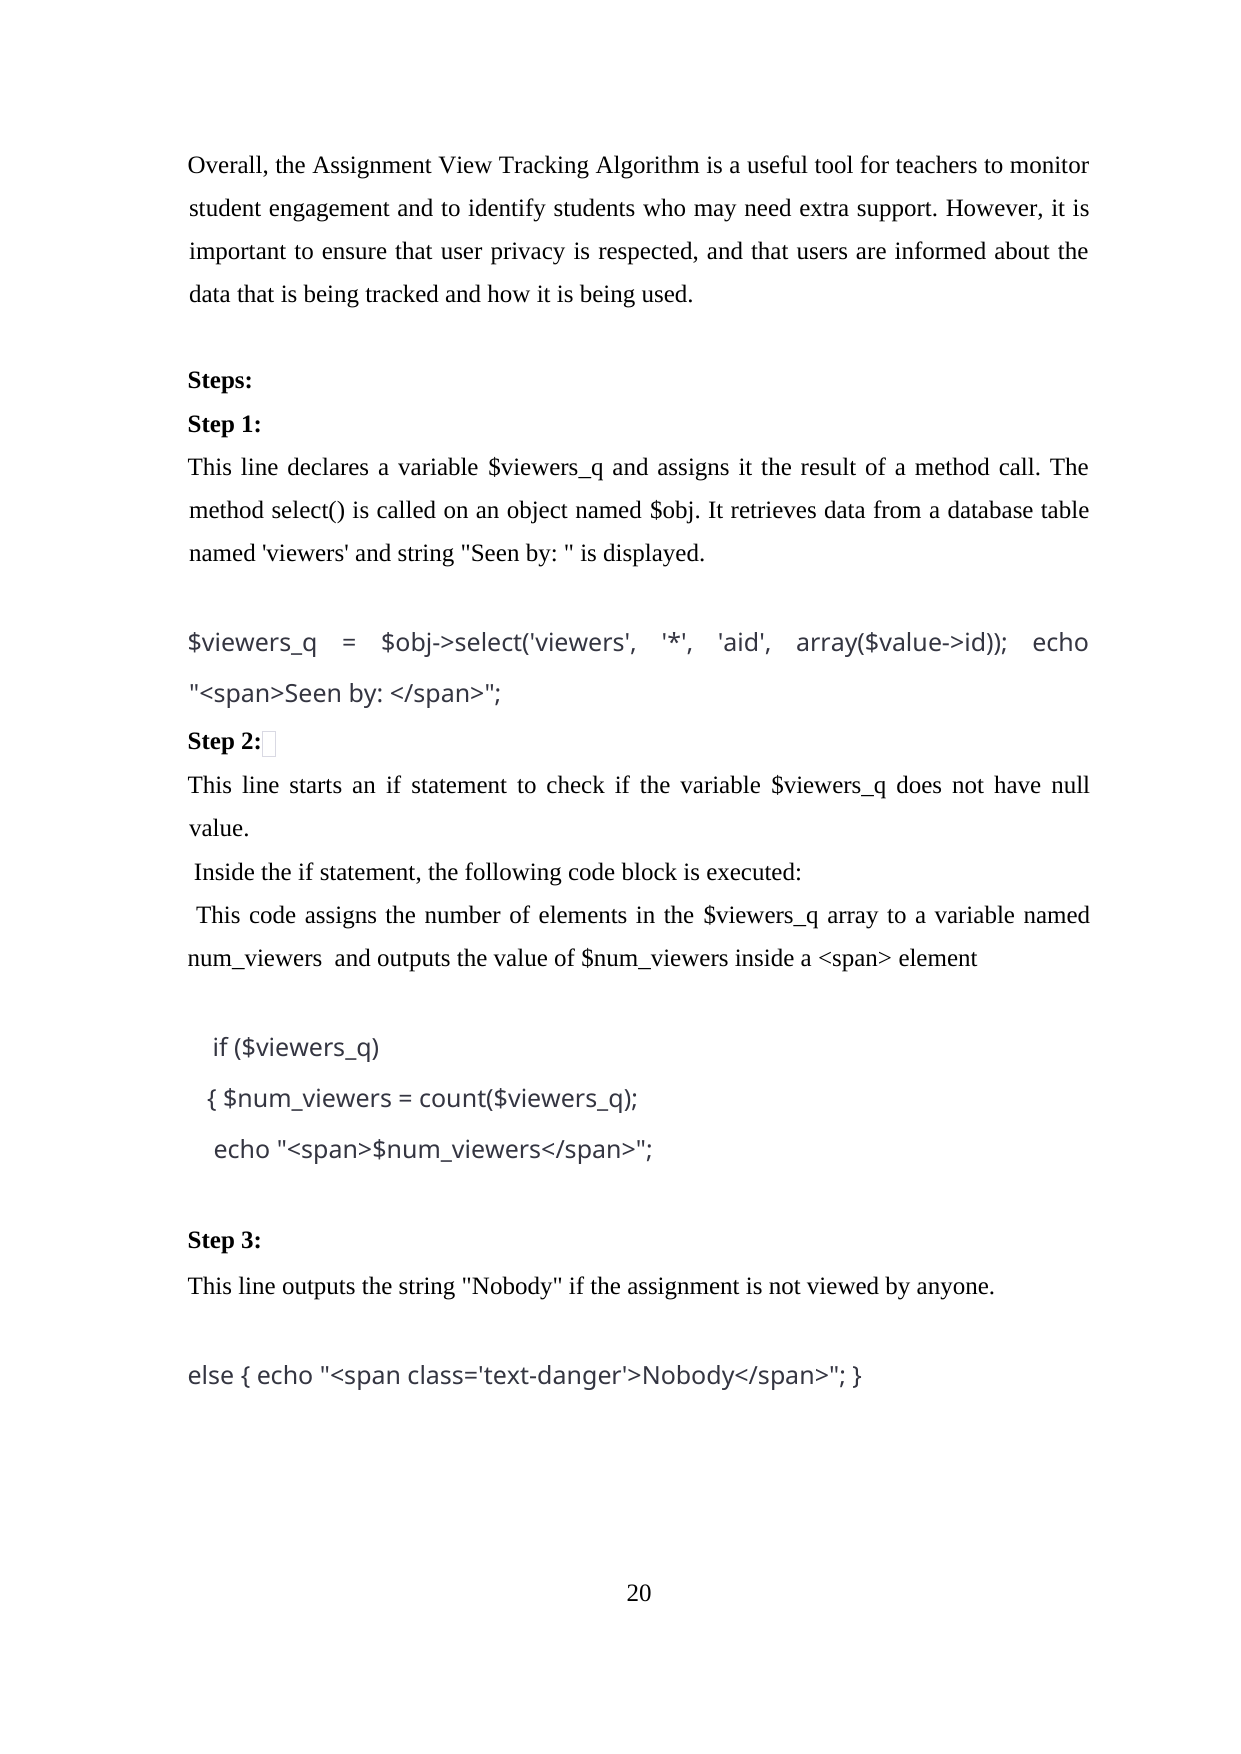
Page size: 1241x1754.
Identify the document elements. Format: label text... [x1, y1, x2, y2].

text Overall, the Assignment View Tracking Algorithm is a useful tool for teachers to monitor student engagement and to identify students who may need extra support. However, it is important to ensure that user privacy is respected, and that users are informed about the data that is being tracked and how it is being used. [187, 150, 1090, 308]
text Step 3: [187, 1225, 1090, 1254]
text Steps: [187, 366, 1090, 394]
text else { echo "<span class='text-danger'>Nobody</span>"; } [187, 1357, 1090, 1391]
text Step 2: [187, 726, 1090, 755]
text if ($viewers_q) [187, 1029, 1090, 1063]
text This line starts an if statement to check if the variable $viewers_q does not have null value. [187, 770, 1090, 842]
text $viewers_q = $obj->select('viewers', '*', 'aid', array($value->id)); echo "<span>Seen by: </span>"; [187, 624, 1090, 709]
text Step 1: [187, 409, 1090, 437]
text This line outputs the string "Nobody" if the assignment is not viewed by anyone. [187, 1271, 1090, 1300]
text { $num_viewers = count($viewers_q); [187, 1080, 1090, 1114]
text This code assigns the number of elements in the $viewers_q array to a variable named num_viewers and outputs the value of $num_viewers inside a <span> element [187, 900, 1090, 972]
text Inside the if statement, the following code block is executed: [187, 857, 1090, 885]
text echo "<span>$num_viewers</span>"; [187, 1131, 1090, 1165]
text This line declares a variable $viewers_q and assigns it the result of a method call. The method select() is called on an object named $obj. It retrieves data from a database table named 'viewers' and string "Seen by: " is displayed. [187, 452, 1090, 567]
